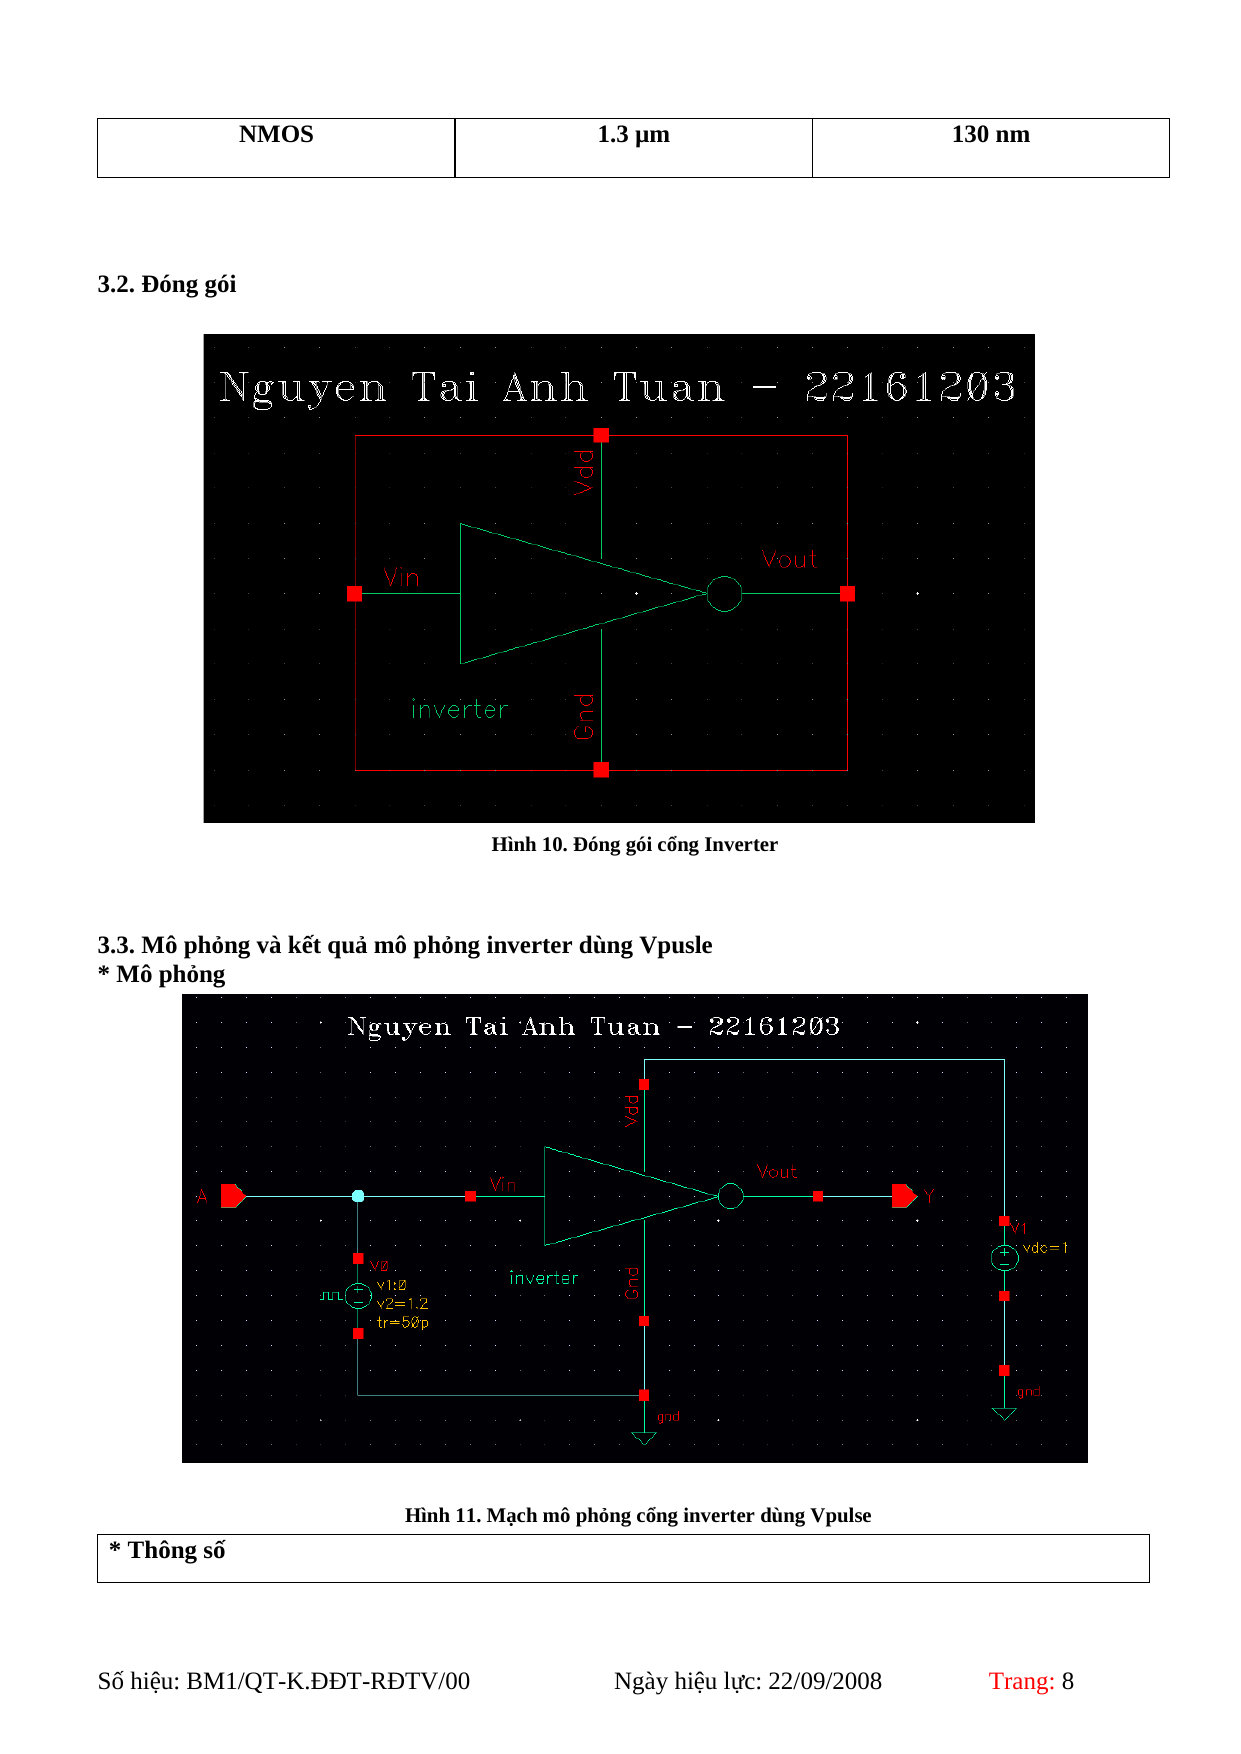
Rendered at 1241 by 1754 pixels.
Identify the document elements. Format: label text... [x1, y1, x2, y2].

text 3.3. Mô phỏng và kết quả mô phỏng inverter dùng Vpusle [97, 930, 1149, 959]
table_cell NMOS [98, 119, 454, 177]
table_cell 1.3 µm [456, 119, 812, 177]
table_cell 130 nm [813, 119, 1169, 177]
table_cell * Thông số [98, 1535, 1149, 1582]
table_header [98, 1016, 1149, 1534]
table_header [98, 326, 1153, 873]
text * Mô phỏng [97, 959, 1149, 988]
text 3.2. Đóng gói [97, 269, 1149, 298]
picture [182, 994, 1088, 1463]
picture [203, 334, 1035, 823]
